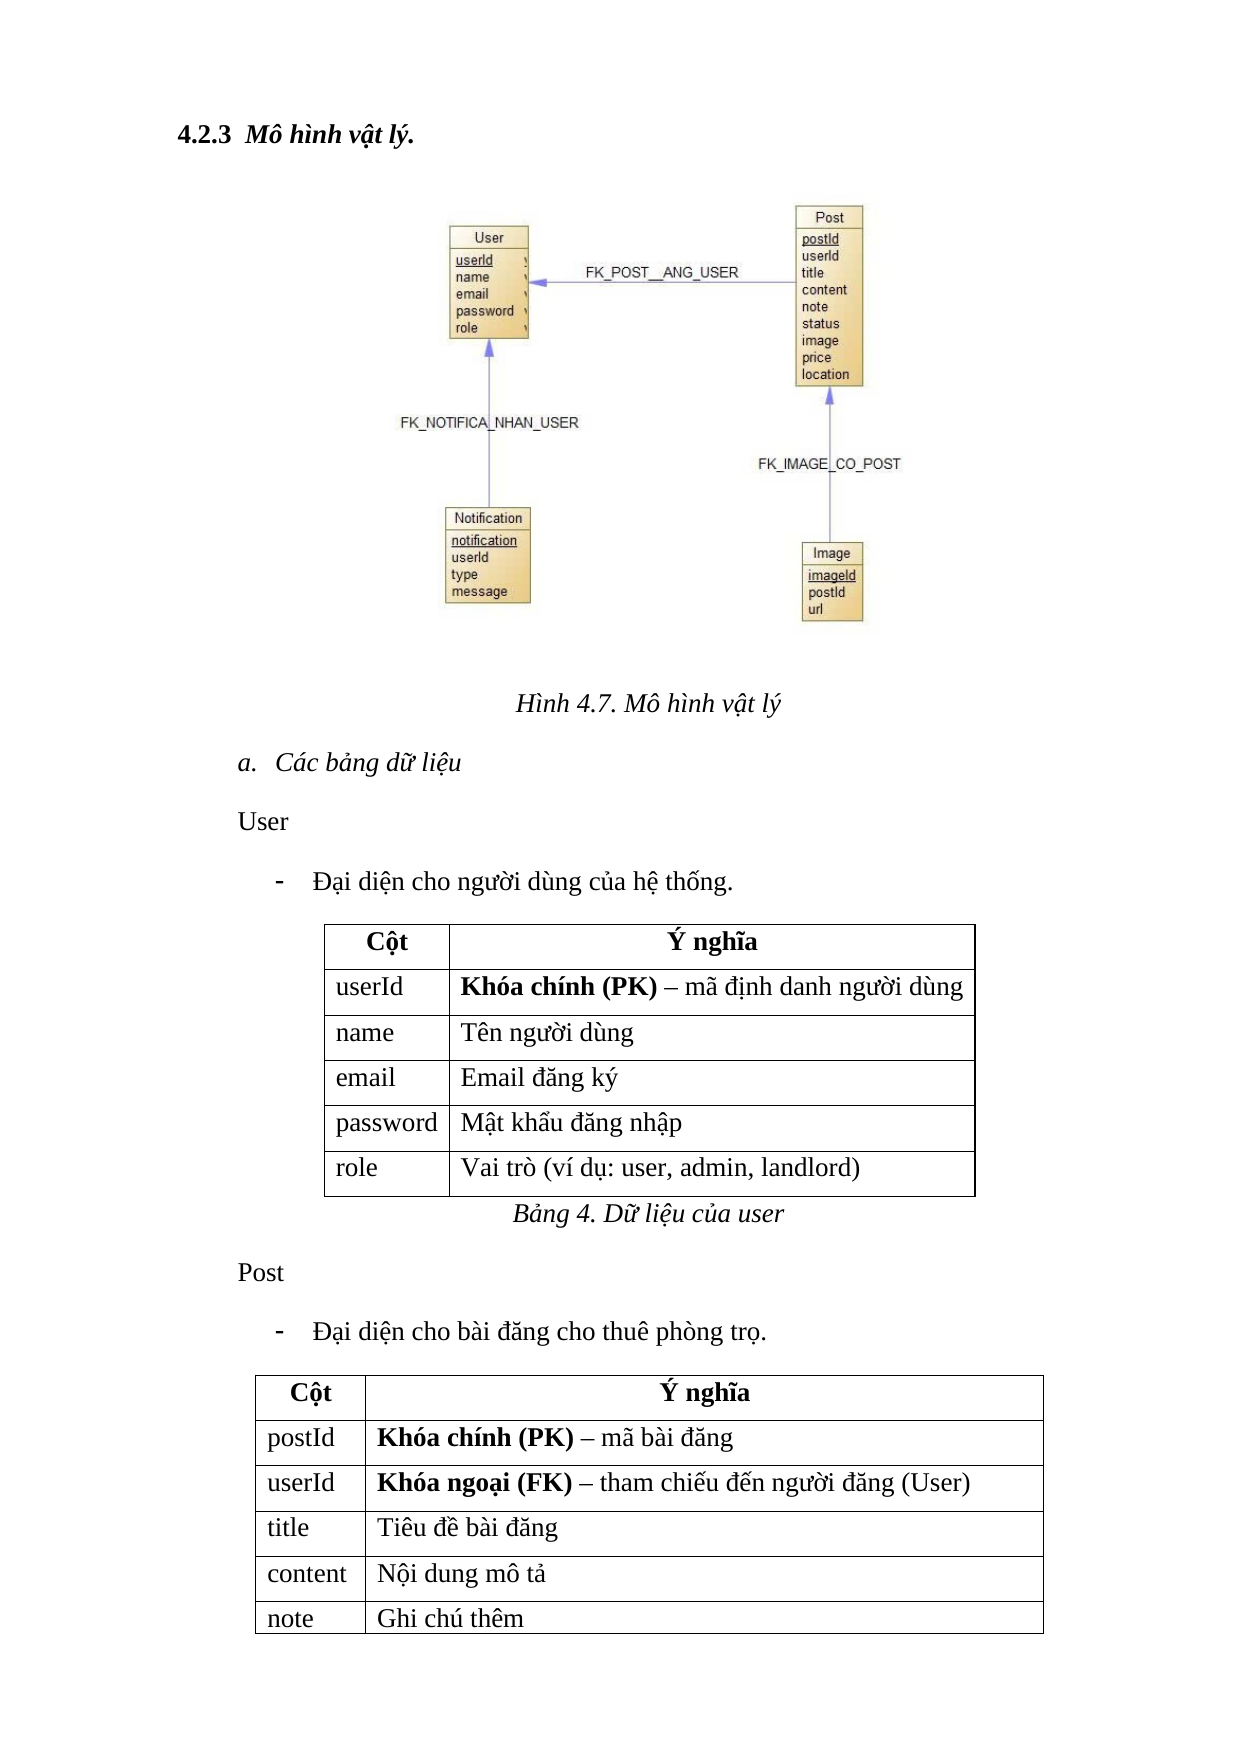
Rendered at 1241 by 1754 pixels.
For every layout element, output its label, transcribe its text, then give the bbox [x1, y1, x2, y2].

table_cell Khóa chính (PK) – mã định danh người dùng [450, 970, 974, 1014]
table_cell Ghi chú thêm [366, 1602, 1043, 1633]
table_cell Khóa ngoại (FK) – tham chiếu đến người đăng (User) [366, 1466, 1043, 1511]
table_cell userId [256, 1466, 365, 1511]
table_cell Tên người dùng [450, 1016, 974, 1060]
table_cell name [325, 1016, 449, 1060]
list Đại diện cho bài đăng cho thuê phòng trọ. [275, 1315, 1122, 1346]
table_cell Tiêu đề bài đăng [366, 1512, 1043, 1556]
table_cell Mật khẩu đăng nhập [450, 1106, 974, 1151]
table_cell Email đăng ký [450, 1061, 974, 1105]
list Đại diện cho người dùng của hệ thống. [275, 864, 1122, 896]
table_cell password [325, 1106, 449, 1151]
table_header Ý nghĩa [366, 1376, 1043, 1420]
table_cell userId [325, 970, 449, 1014]
picture [387, 177, 912, 669]
table_cell title [256, 1512, 365, 1556]
subtitle Mô hình vật lý. [177, 118, 1122, 149]
table_header Ý nghĩa [450, 925, 974, 969]
list Các bảng dữ liệu [237, 746, 1122, 777]
text User [177, 805, 1122, 837]
table_cell note [256, 1602, 365, 1633]
table_cell content [256, 1557, 365, 1601]
table_header Cột [256, 1376, 365, 1420]
table_cell Vai trò (ví dụ: user, admin, landlord) [450, 1152, 974, 1196]
table_cell Nội dung mô tả [366, 1557, 1043, 1601]
table_cell Khóa chính (PK) – mã bài đăng [366, 1421, 1043, 1465]
table_cell postId [256, 1421, 365, 1465]
table_header Cột [325, 925, 449, 969]
table_cell email [325, 1061, 449, 1105]
text Post [177, 1256, 1122, 1287]
table_cell role [325, 1152, 449, 1196]
